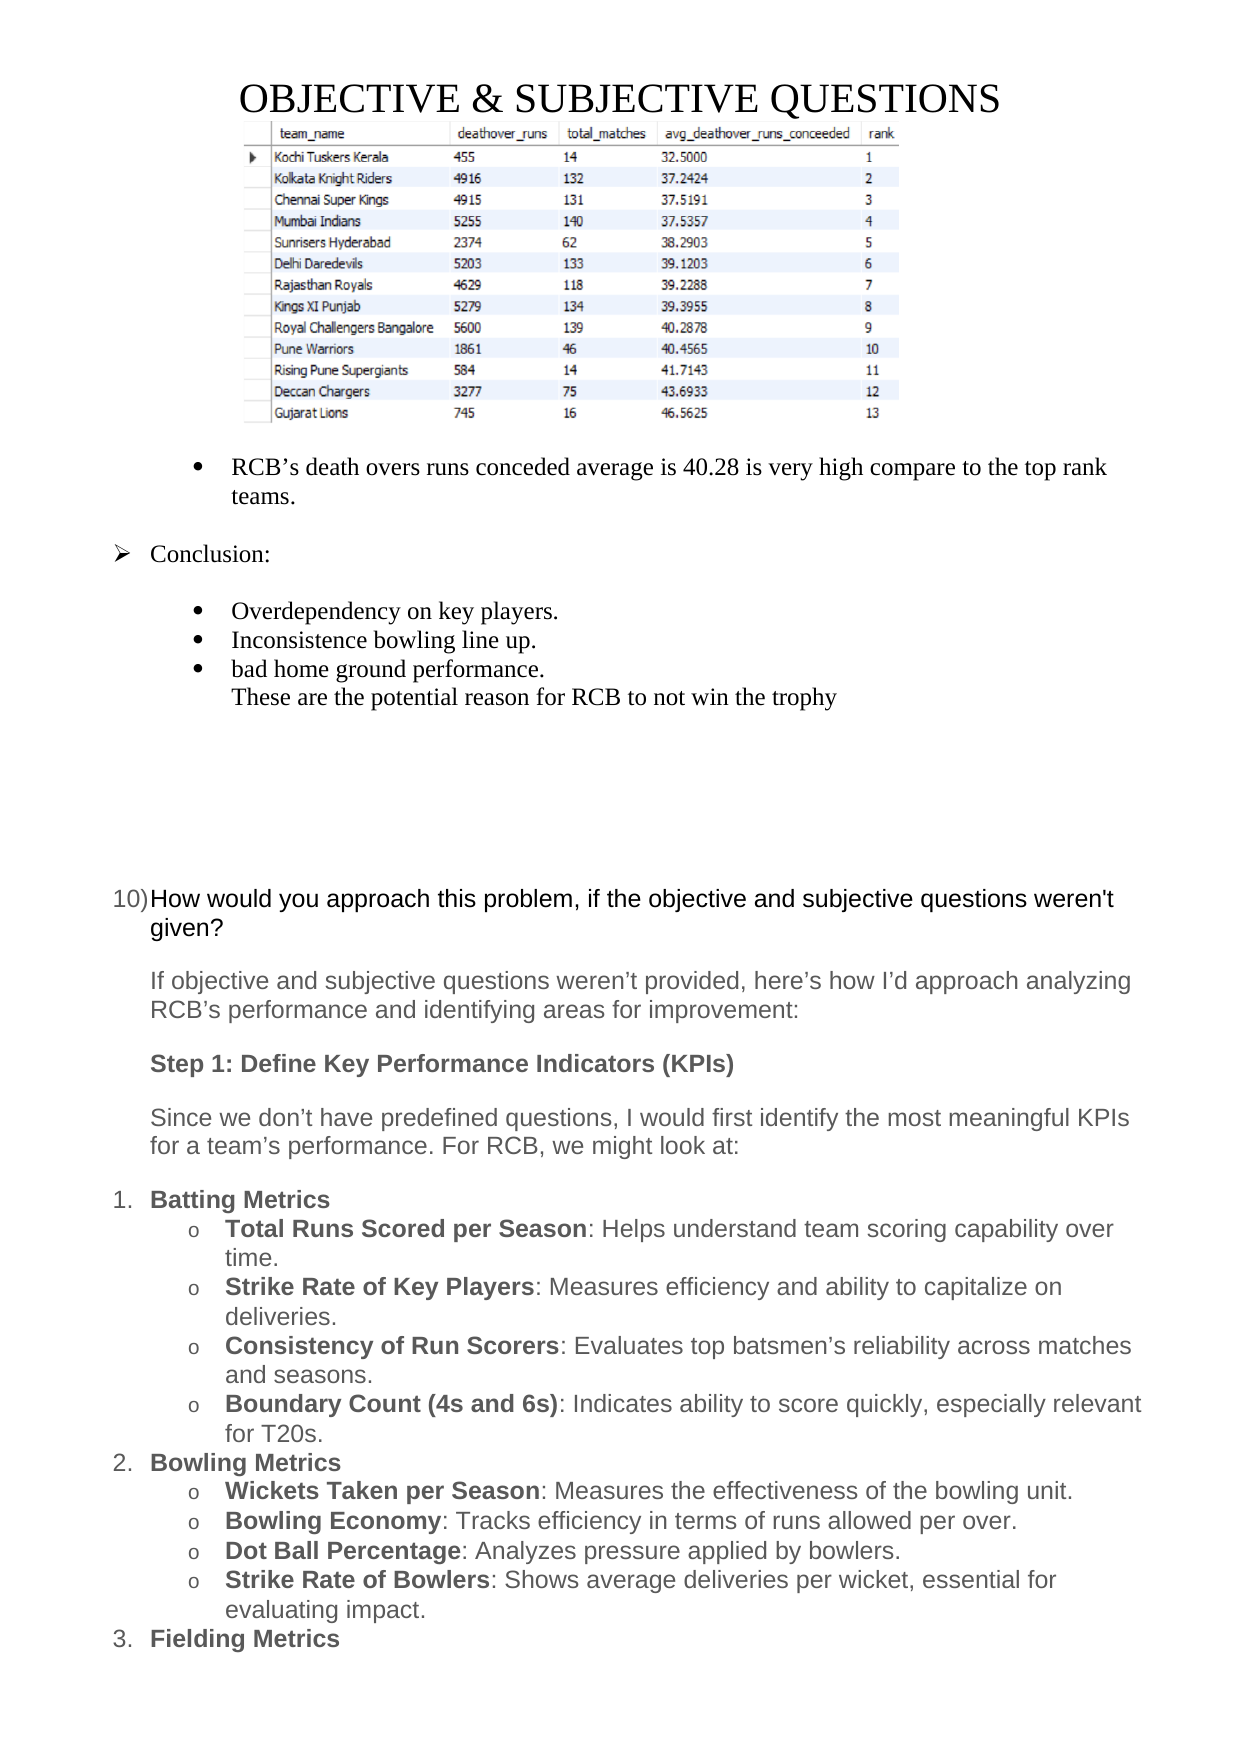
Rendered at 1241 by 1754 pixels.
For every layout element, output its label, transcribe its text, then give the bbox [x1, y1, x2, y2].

list Bowling Metrics [112, 1447, 1165, 1476]
list Total Runs Scored per Season: Helps understand team scoring capability over time. [187, 1214, 1165, 1272]
list Wickets Taken per Season: Measures the effectiveness of the bowling unit. [187, 1476, 1165, 1506]
list Strike Rate of Key Players: Measures efficiency and ability to capitalize on deliveries. [187, 1272, 1165, 1331]
list Dot Ball Percentage: Analyzes pressure applied by bowlers. [187, 1536, 1165, 1565]
picture [243, 121, 899, 424]
list Strike Rate of Bowlers: Shows average deliveries per wicket, essential for evaluating impact. [187, 1565, 1165, 1624]
text Since we don’t have predefined questions, I would first identify the most meaningful KPIs for a team’s performance. For RCB, we might look at: [150, 1102, 1165, 1160]
list Fielding Metrics [112, 1624, 1165, 1652]
list Conclusion: [112, 539, 1165, 567]
list bad home ground performance. [194, 654, 1165, 682]
text Step 1: Define Key Performance Indicators (KPIs) [150, 1049, 1165, 1077]
list Boundary Count (4s and 6s): Indicates ability to score quickly, especially relevant for T20s. [187, 1389, 1165, 1447]
list How would you approach this problem, if the objective and subjective questions weren't given? [112, 884, 1165, 941]
list Bowling Economy: Tracks efficiency in terms of runs allowed per over. [187, 1506, 1165, 1536]
list These are the potential reason for RCB to not win the trophy [231, 682, 1165, 711]
list Batting Metrics [112, 1185, 1165, 1214]
list RCB’s death overs runs conceded average is 40.28 is very high compare to the top rank teams. [194, 452, 1165, 510]
text If objective and subjective questions weren’t provided, here’s how I’d approach analyzing RCB’s performance and identifying areas for improvement: [150, 966, 1165, 1024]
list Inconsistence bowling line up. [194, 625, 1165, 654]
list Consistency of Run Scorers: Evaluates top batsmen’s reliability across matches and seasons. [187, 1331, 1165, 1389]
list Overdependency on key players. [194, 596, 1165, 625]
